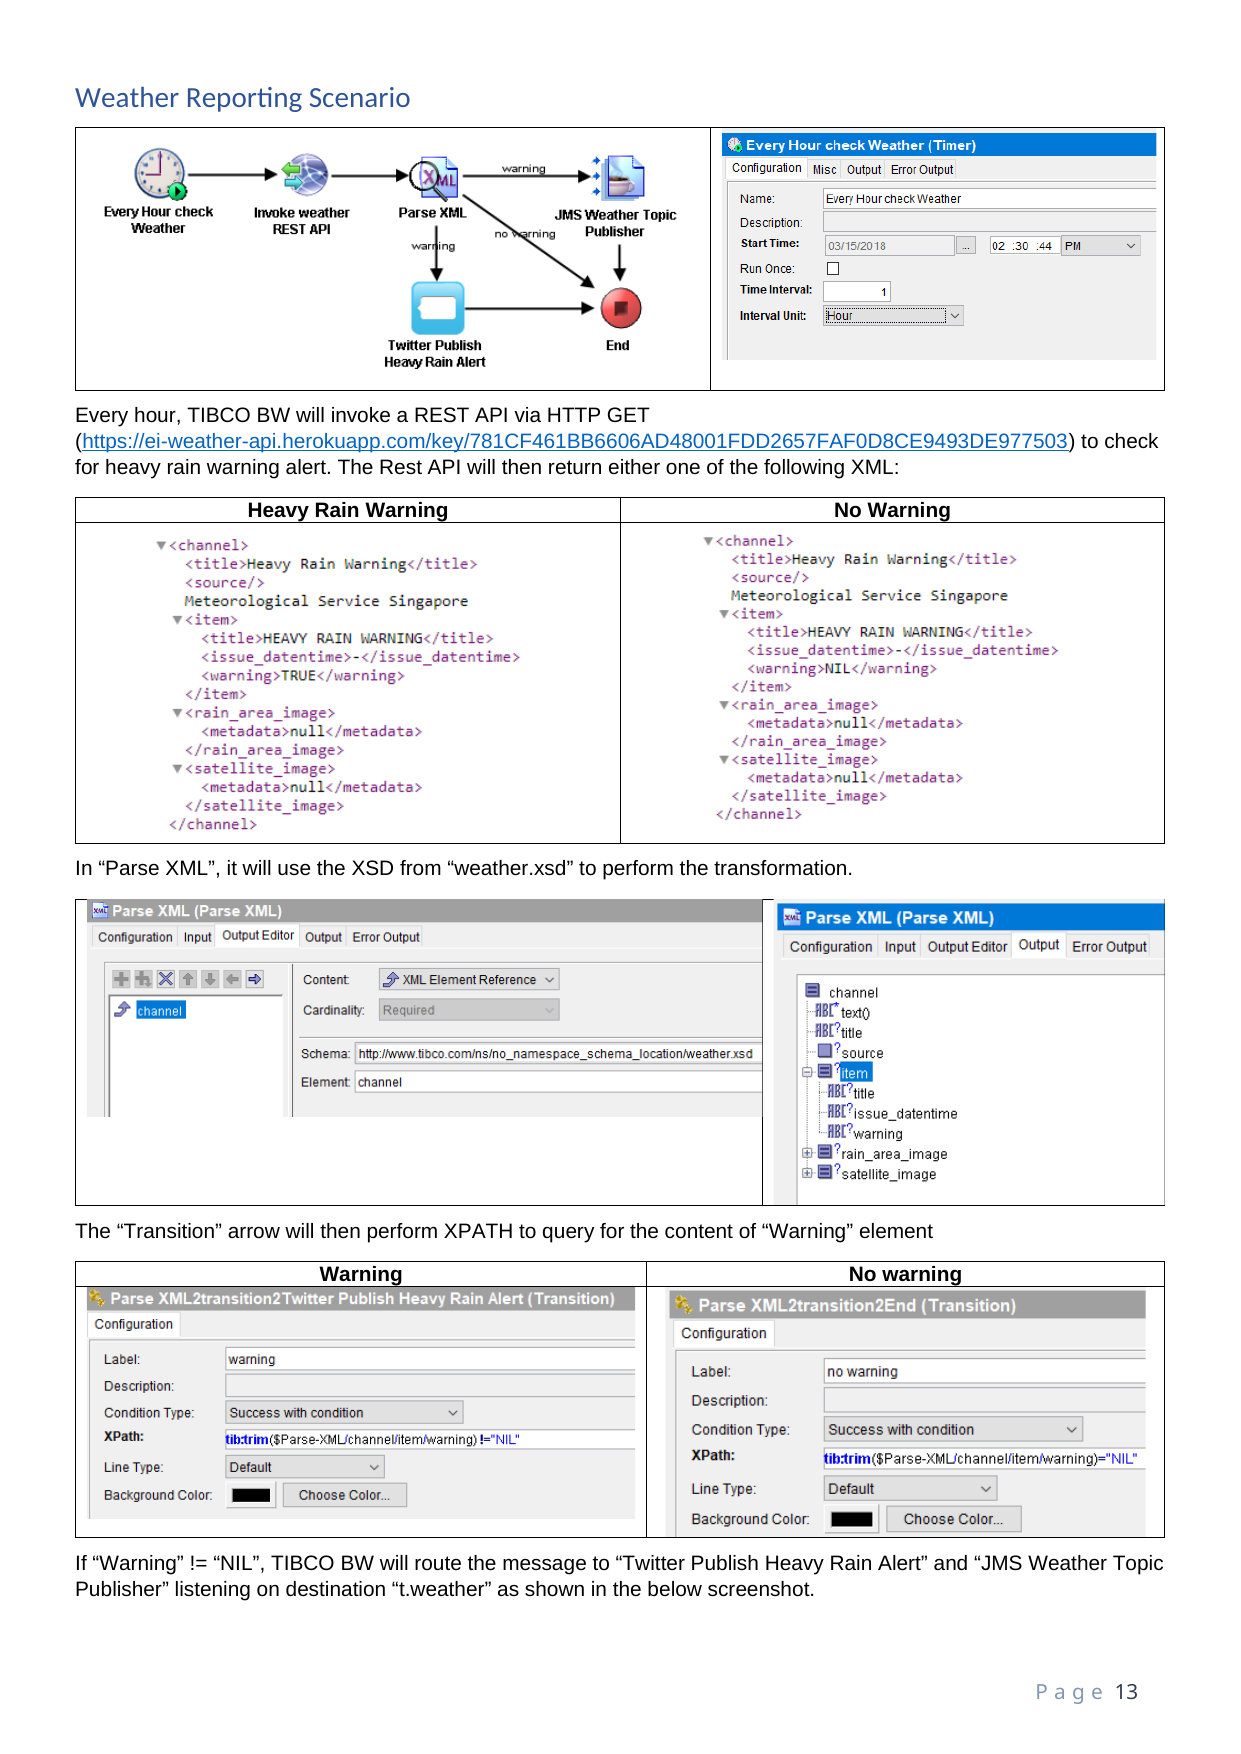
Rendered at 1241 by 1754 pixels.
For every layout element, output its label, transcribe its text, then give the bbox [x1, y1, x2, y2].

picture [150, 528, 546, 838]
table_header [711, 128, 1164, 389]
table_cell [621, 523, 1164, 843]
picture [722, 128, 1157, 360]
text Every hour, TIBCO BW will invoke a REST API via HTTP GET (https://ei-weather-api.herokuapp.com/key/781CF461BB6606AD48001FDD2657FAF0D8CE9493DE977503) to check for heavy rain warning alert. The Rest API will then return either one of the following XML: [75, 403, 1165, 479]
table_cell [1146, 1287, 1164, 1537]
table_header Warning [76, 1262, 646, 1286]
picture [665, 1287, 1146, 1537]
table_header No Warning [621, 498, 1164, 522]
table_cell [76, 1287, 646, 1537]
table_cell [76, 523, 620, 843]
text The “Transition” arrow will then perform XPATH to query for the content of “Warning” element [75, 1218, 1165, 1242]
text In “Parse XML”, it will use the XSD from “weather.xsd” to perform the transformation. [75, 856, 1165, 880]
table_header [704, 128, 710, 389]
table_header [76, 900, 762, 1205]
table_header No warning [647, 1262, 1164, 1286]
picture [86, 1287, 636, 1519]
table_header [763, 900, 773, 1205]
picture [86, 899, 763, 1117]
text If “Warning” != “NIL”, TIBCO BW will route the message to “Twitter Publish Heavy Rain Alert” and “JMS Weather Topic Publisher” listening on destination “t.weather” as shown in the below screenshot. [75, 1551, 1165, 1600]
picture [700, 524, 1085, 842]
picture [86, 128, 704, 390]
table_cell [647, 1287, 665, 1537]
table_header Heavy Rain Warning [76, 498, 620, 522]
subtitle Weather Reporting Scenario [75, 79, 1165, 115]
table_header [76, 128, 86, 389]
picture [773, 899, 1165, 1205]
